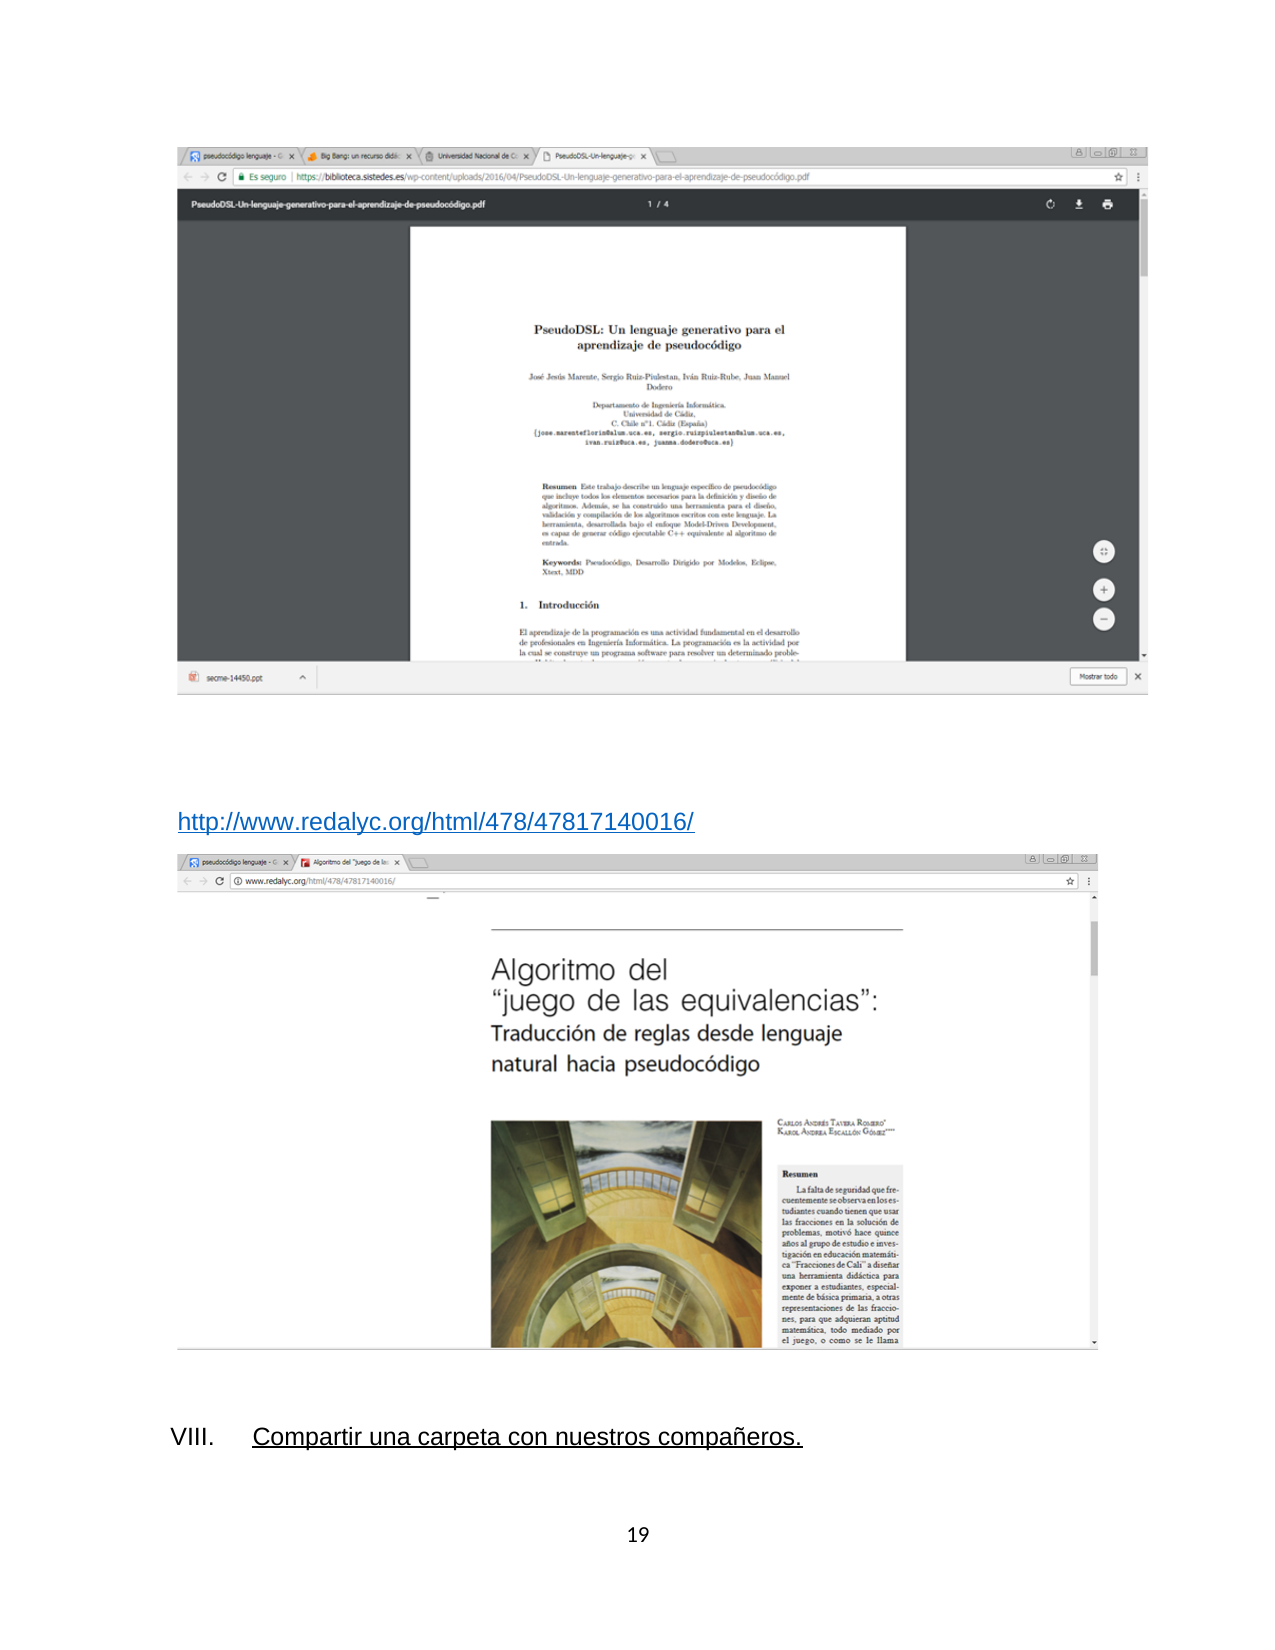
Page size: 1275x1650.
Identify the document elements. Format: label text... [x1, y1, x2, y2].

picture [177, 147, 1149, 695]
list Compartir una carpeta con nuestros compañeros. [215, 1421, 1098, 1450]
text http://www.redalyc.org/html/478/47817140016/ [177, 807, 1098, 836]
picture [177, 854, 1099, 1350]
